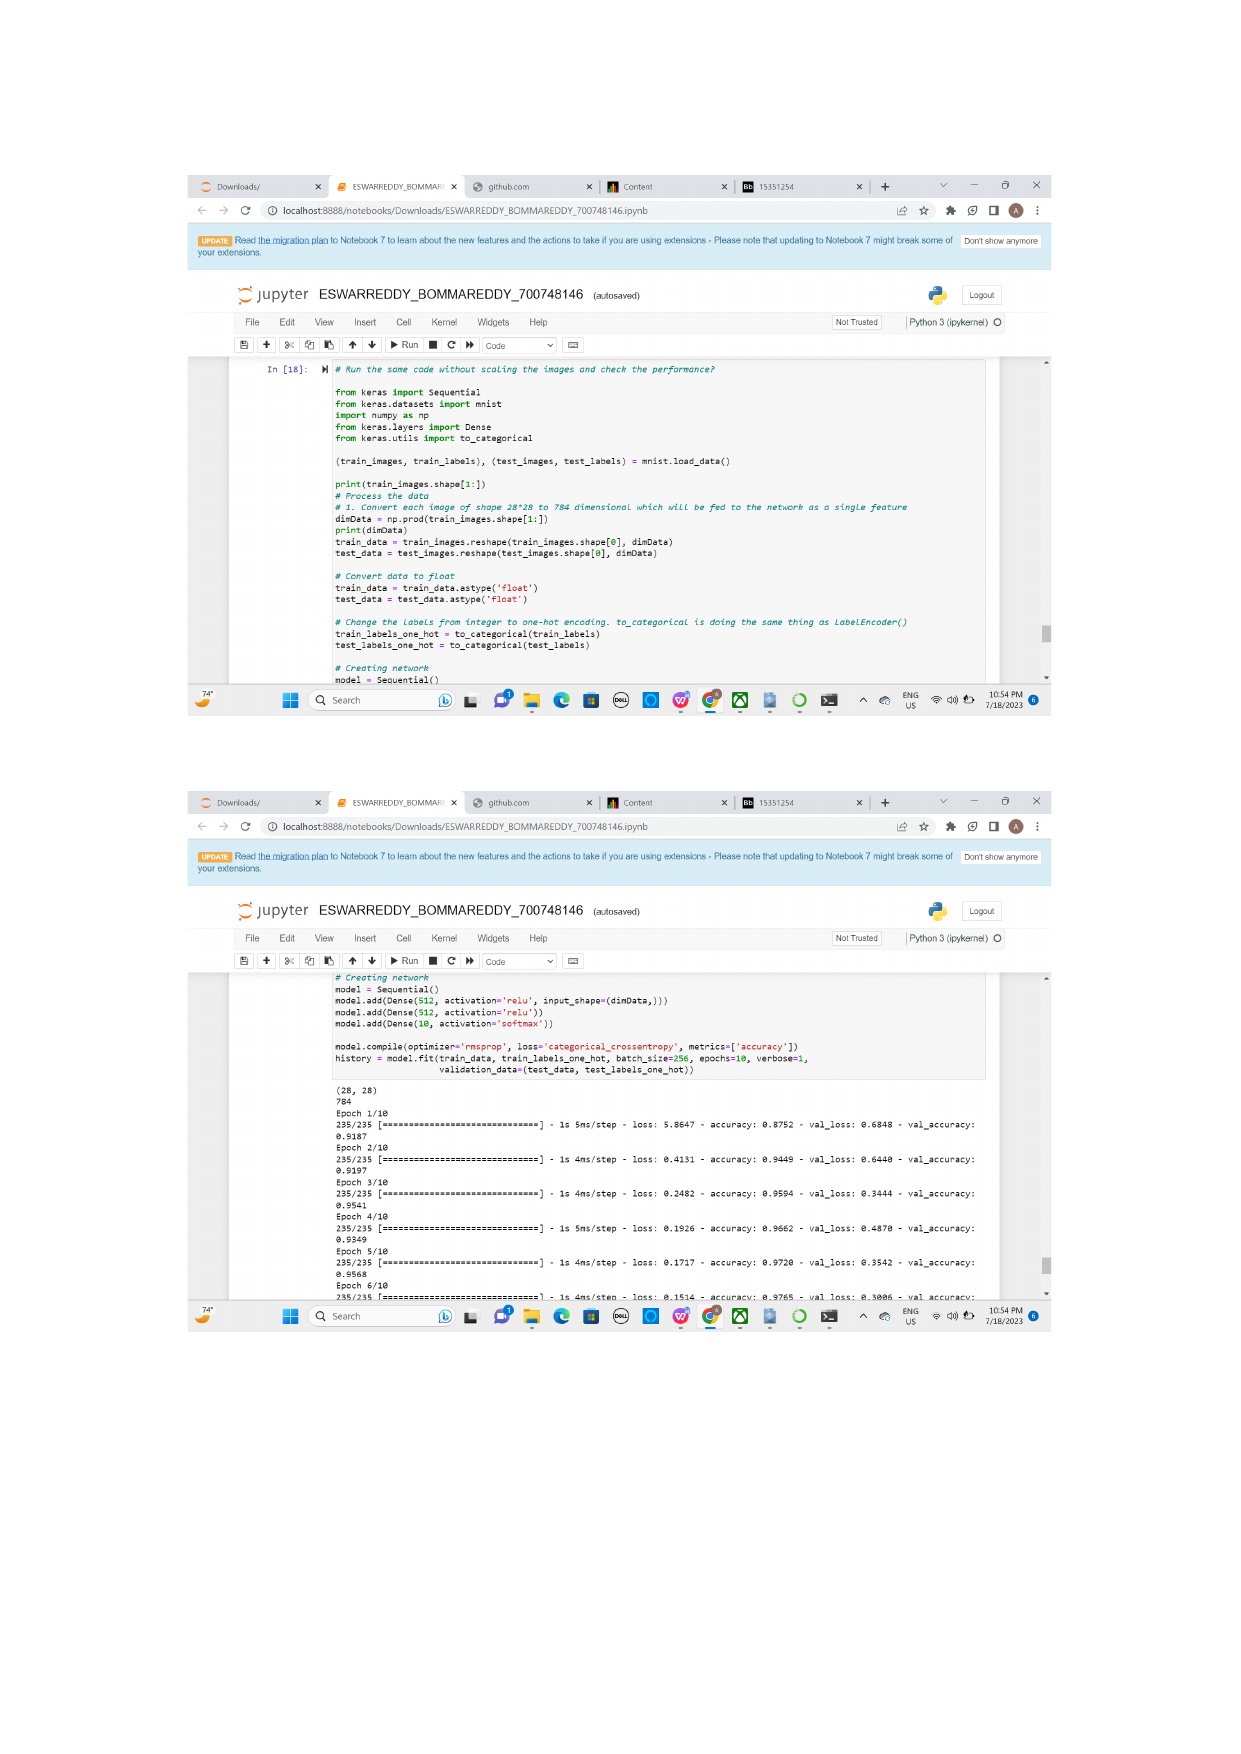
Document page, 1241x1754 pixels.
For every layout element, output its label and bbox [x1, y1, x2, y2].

picture [187, 175, 1052, 716]
picture [187, 791, 1052, 1332]
